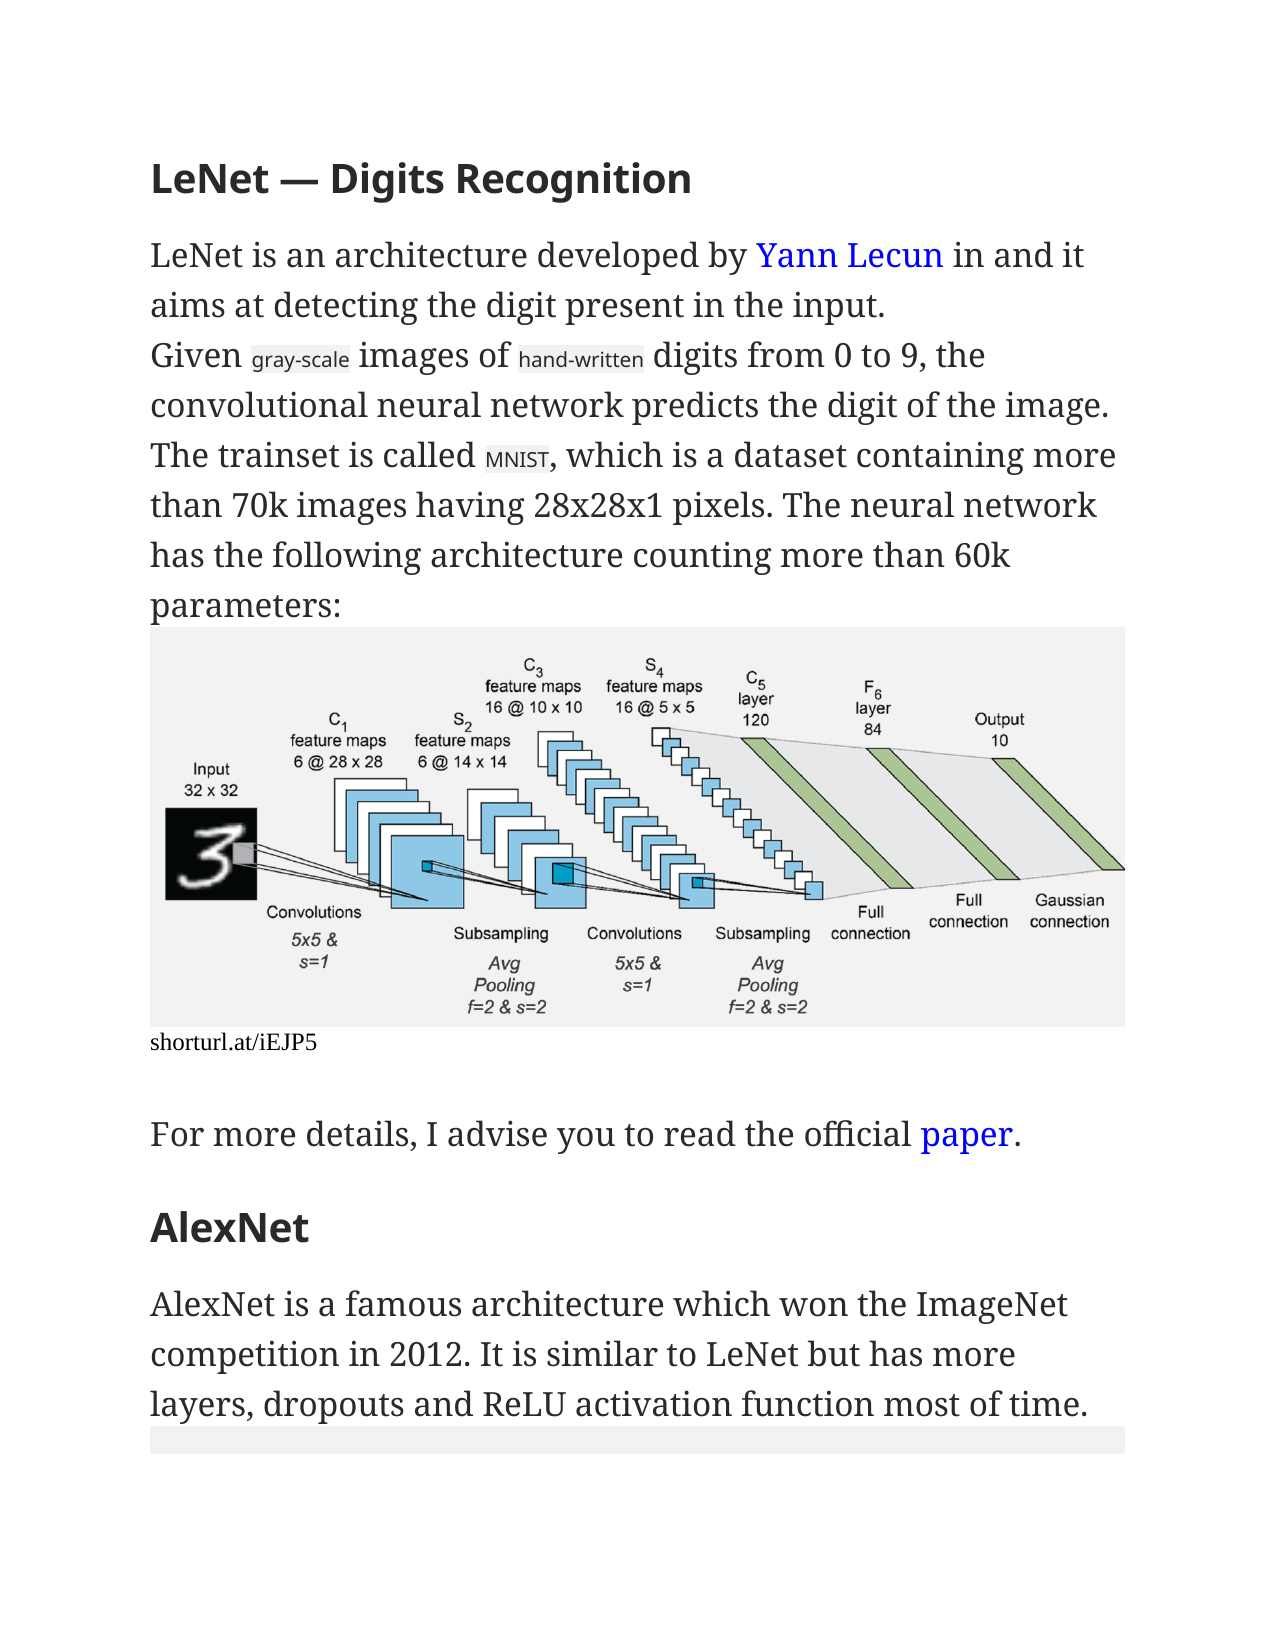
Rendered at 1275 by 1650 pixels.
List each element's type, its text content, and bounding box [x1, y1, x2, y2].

subtitle AlexNet [150, 1199, 1125, 1254]
text For more details, I advise you to read the official paper. [150, 1106, 1125, 1156]
picture [150, 655, 1125, 1028]
text shorturl.at/iEJP5 [150, 1028, 1125, 1056]
text AlexNet is a famous architecture which won the ImageNet competition in 2012. It is similar to LeNet but has more layers, dropouts and ReLU activation function most of time. [150, 1276, 1125, 1426]
subtitle LeNet — Digits Recognition [150, 150, 1125, 205]
text LeNet is an architecture developed by Yann Lecun in and it aims at detecting the digit present in the input. Given gray-scale images of hand-written digits from 0 to 9, the convolutional neural network predicts the digit of the image. The trainset is called MNIST, which is a dataset containing more than 70k images having 28x28x1 pixels. The neural network has the following architecture counting more than 60k parameters: [150, 227, 1125, 627]
